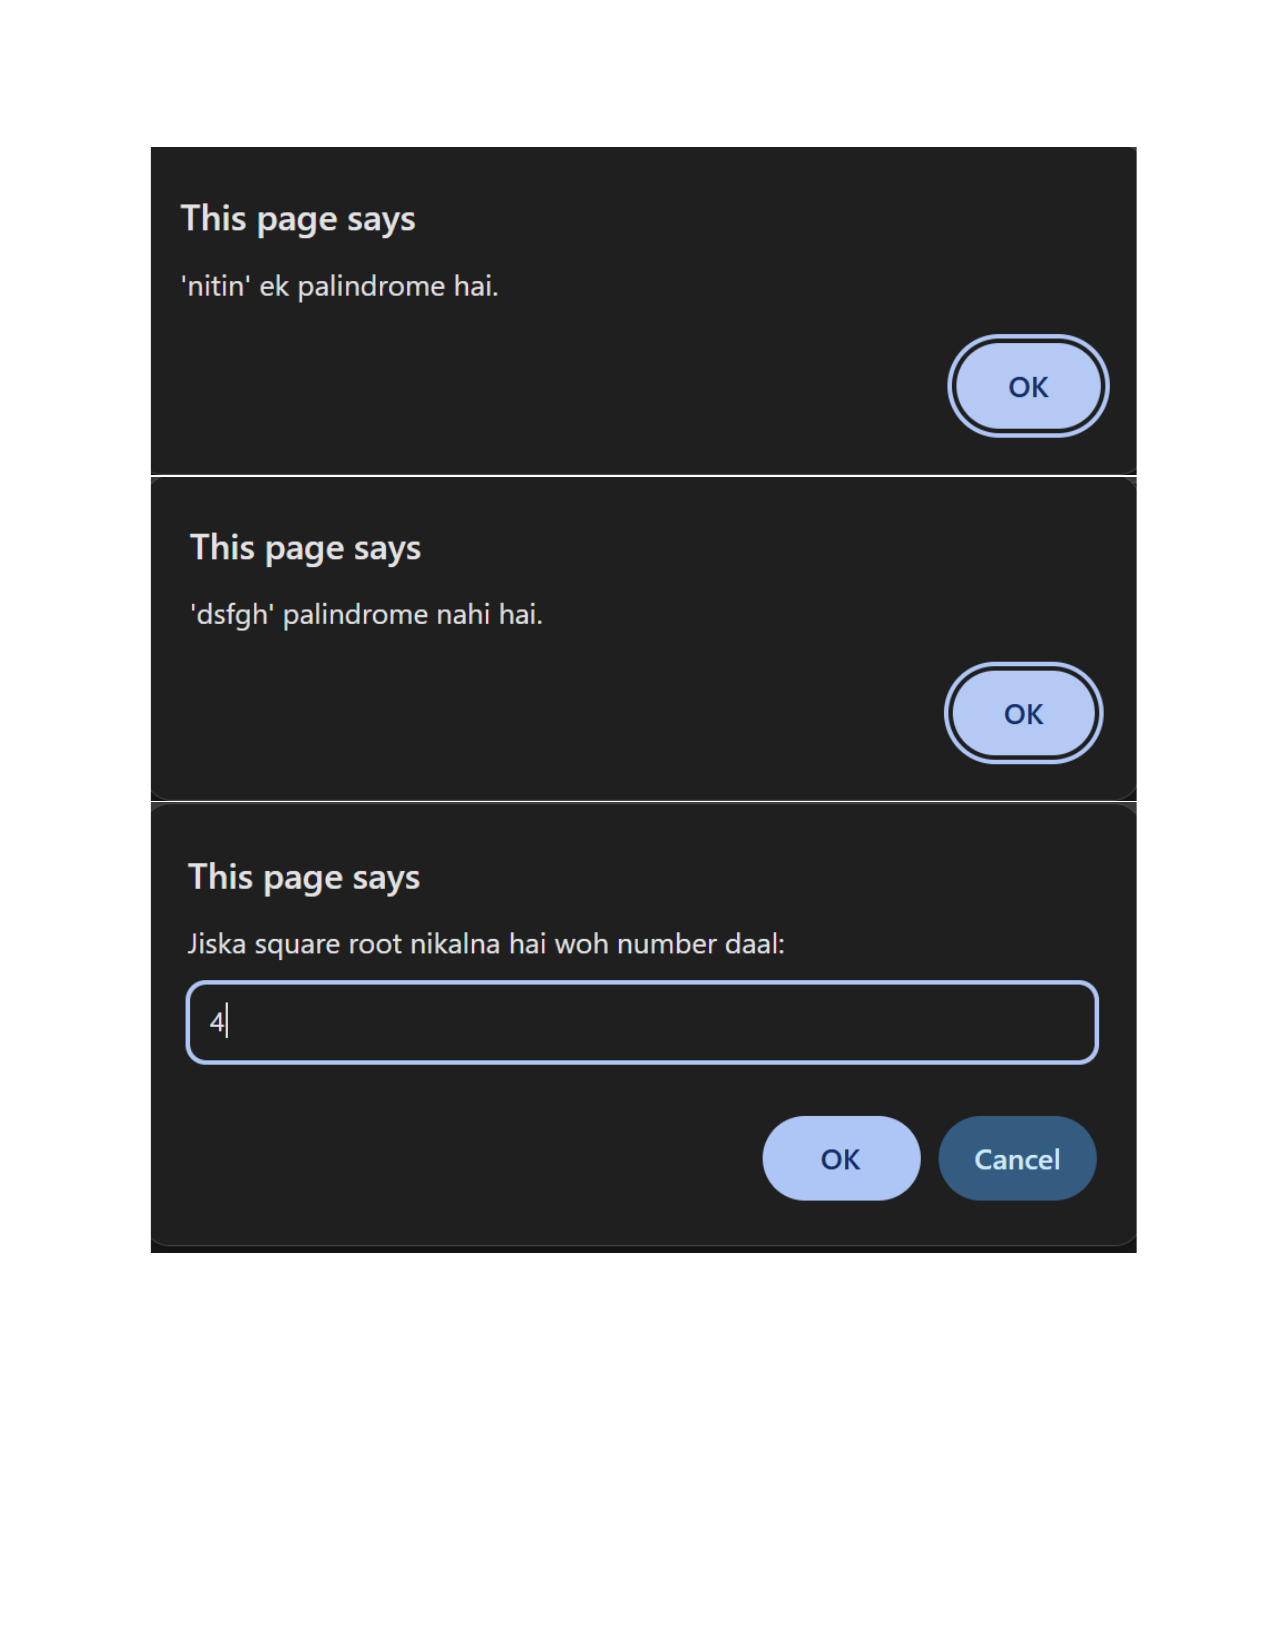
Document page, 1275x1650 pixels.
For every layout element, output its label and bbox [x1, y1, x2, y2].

picture [150, 477, 1137, 801]
picture [150, 802, 1137, 1253]
picture [150, 147, 1137, 475]
